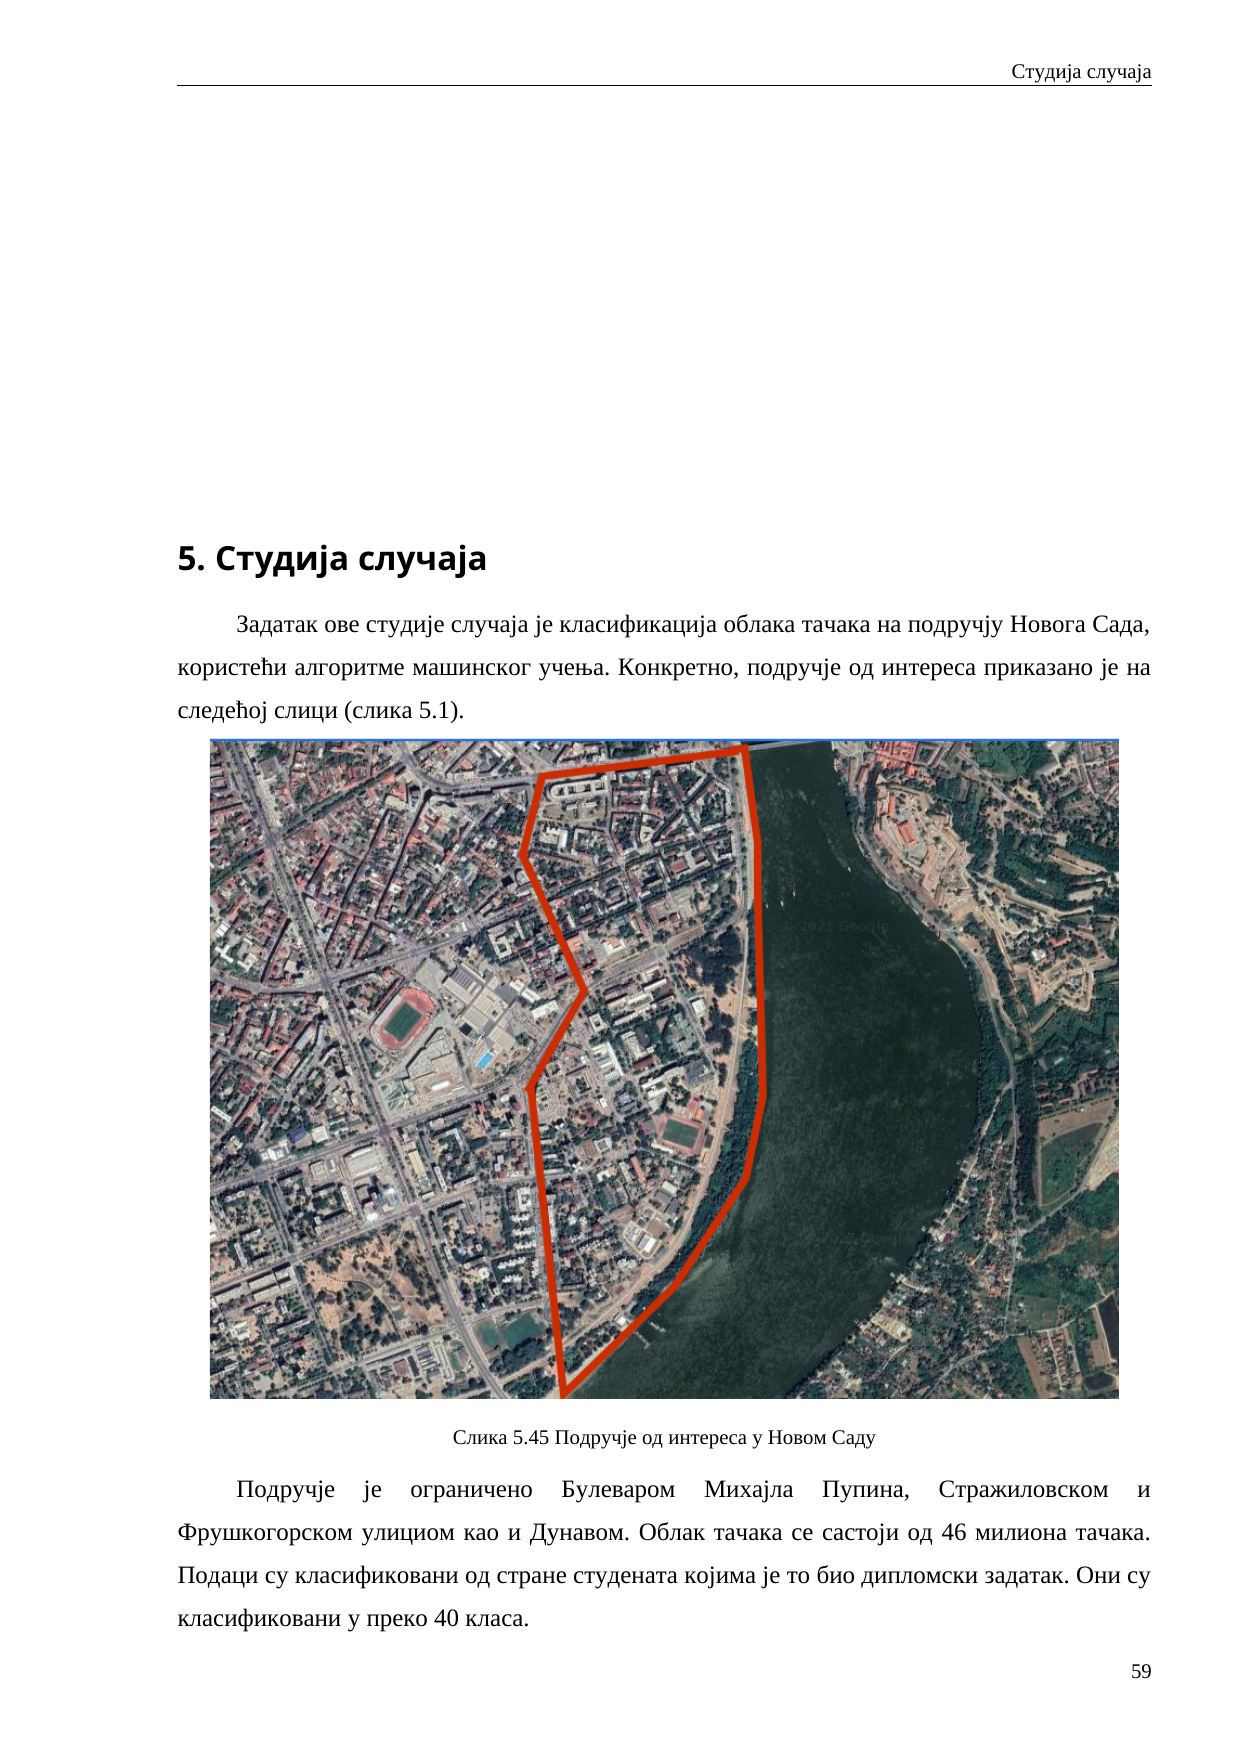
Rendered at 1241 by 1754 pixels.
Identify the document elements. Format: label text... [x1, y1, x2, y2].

text Подручје је ограничено Булеваром Михајла Пупина, Стражиловском и Фрушкогорском улициом као и Дунавом. Облак тачака се састоји од 46 милиона тачака. Подаци су класификовани од стране студената којима је то био дипломски задатак. Они су класификовани у преко 40 класа. [177, 1474, 1152, 1632]
text Задатак ове студије случаја је класификација облака тачака на подручју Новога Сада, користећи алгоритме машинског учења. Конкретно, подручје од интереса приказано је на следећој слици (слика 5.1). [177, 609, 1152, 724]
subtitle Студија случаја [177, 535, 1152, 580]
picture [209, 738, 1119, 1399]
